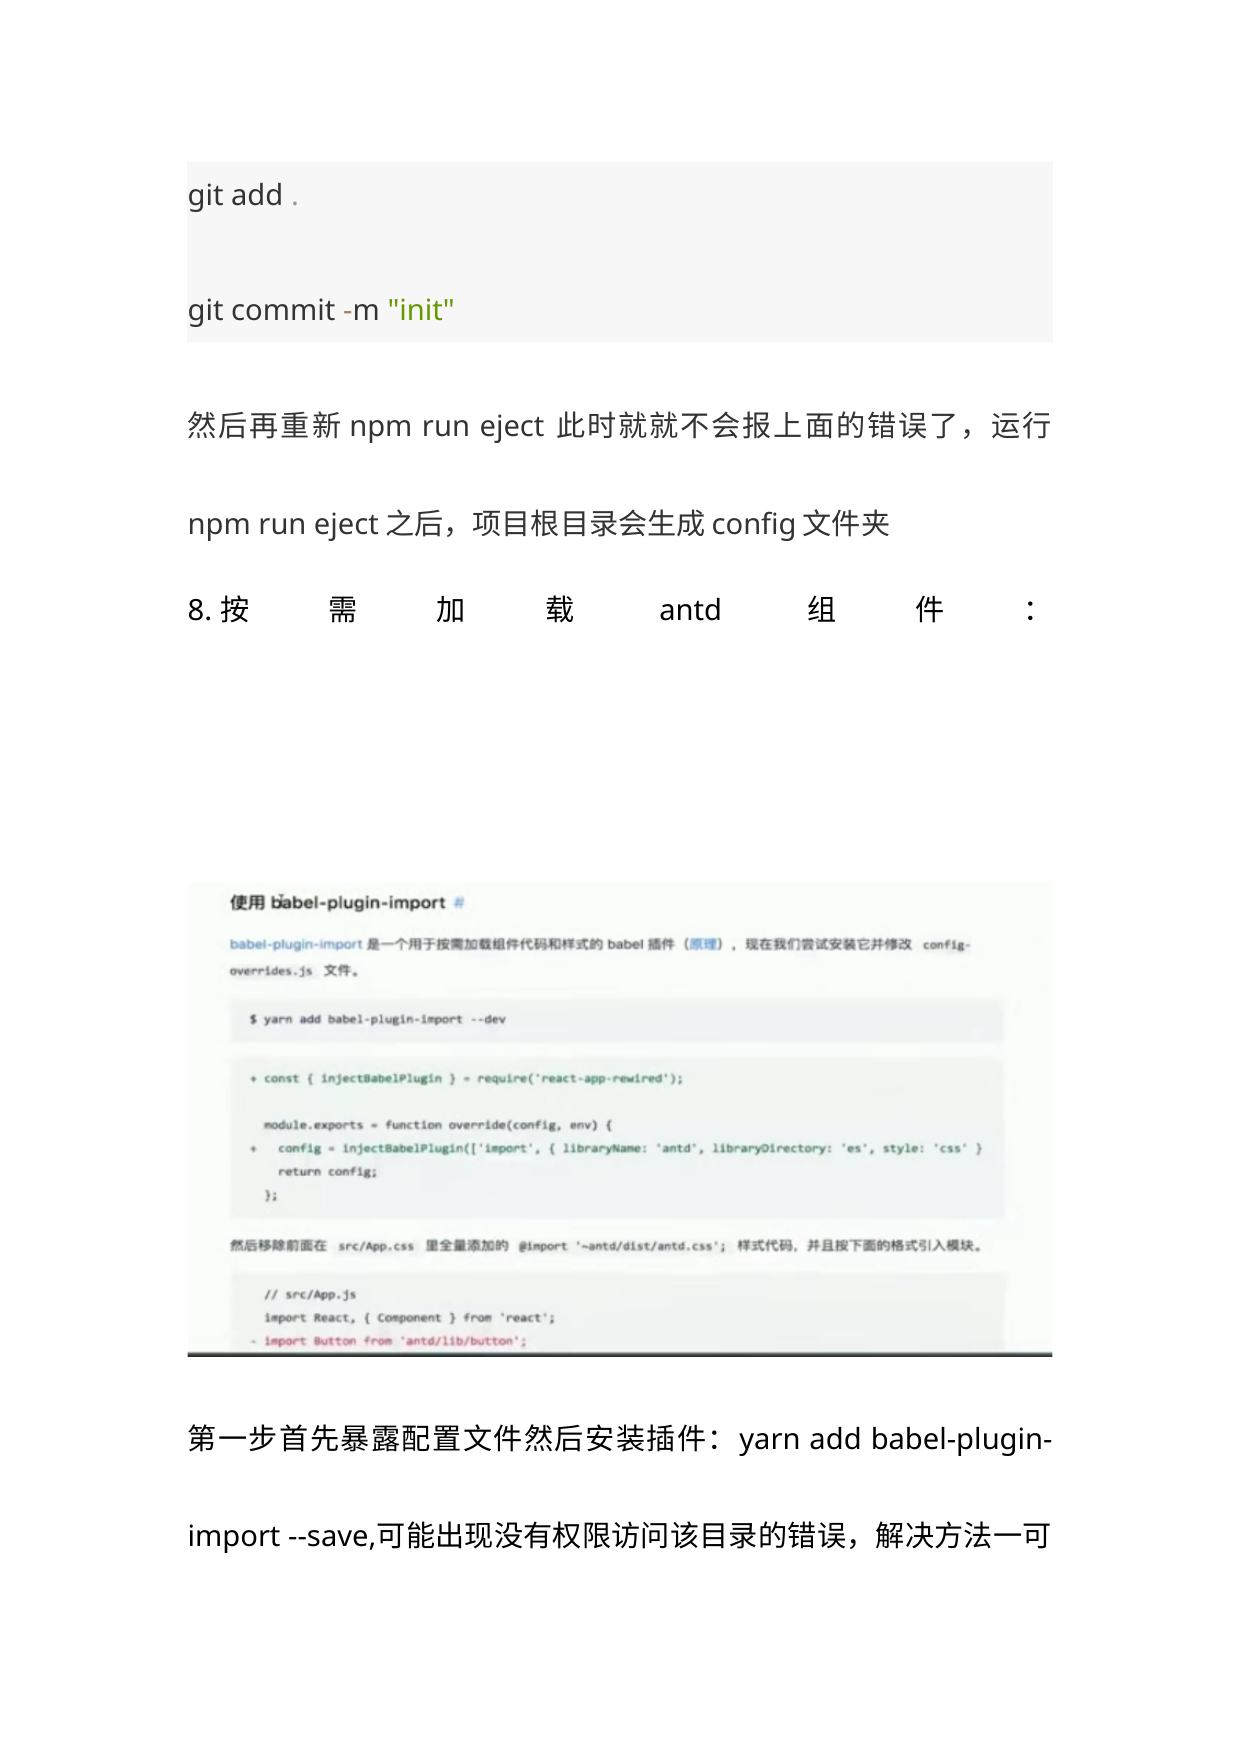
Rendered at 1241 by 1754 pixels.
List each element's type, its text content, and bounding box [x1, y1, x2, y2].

list 然后再重新npm run eject 此时就就不会报上面的错误了，运行npm run eject之后，项目根目录会生成config文件夹 [187, 392, 1053, 554]
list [187, 1357, 1053, 1566]
text git commit -m "init" [187, 277, 1053, 342]
text git add . [187, 162, 1053, 227]
picture [187, 883, 1053, 1357]
